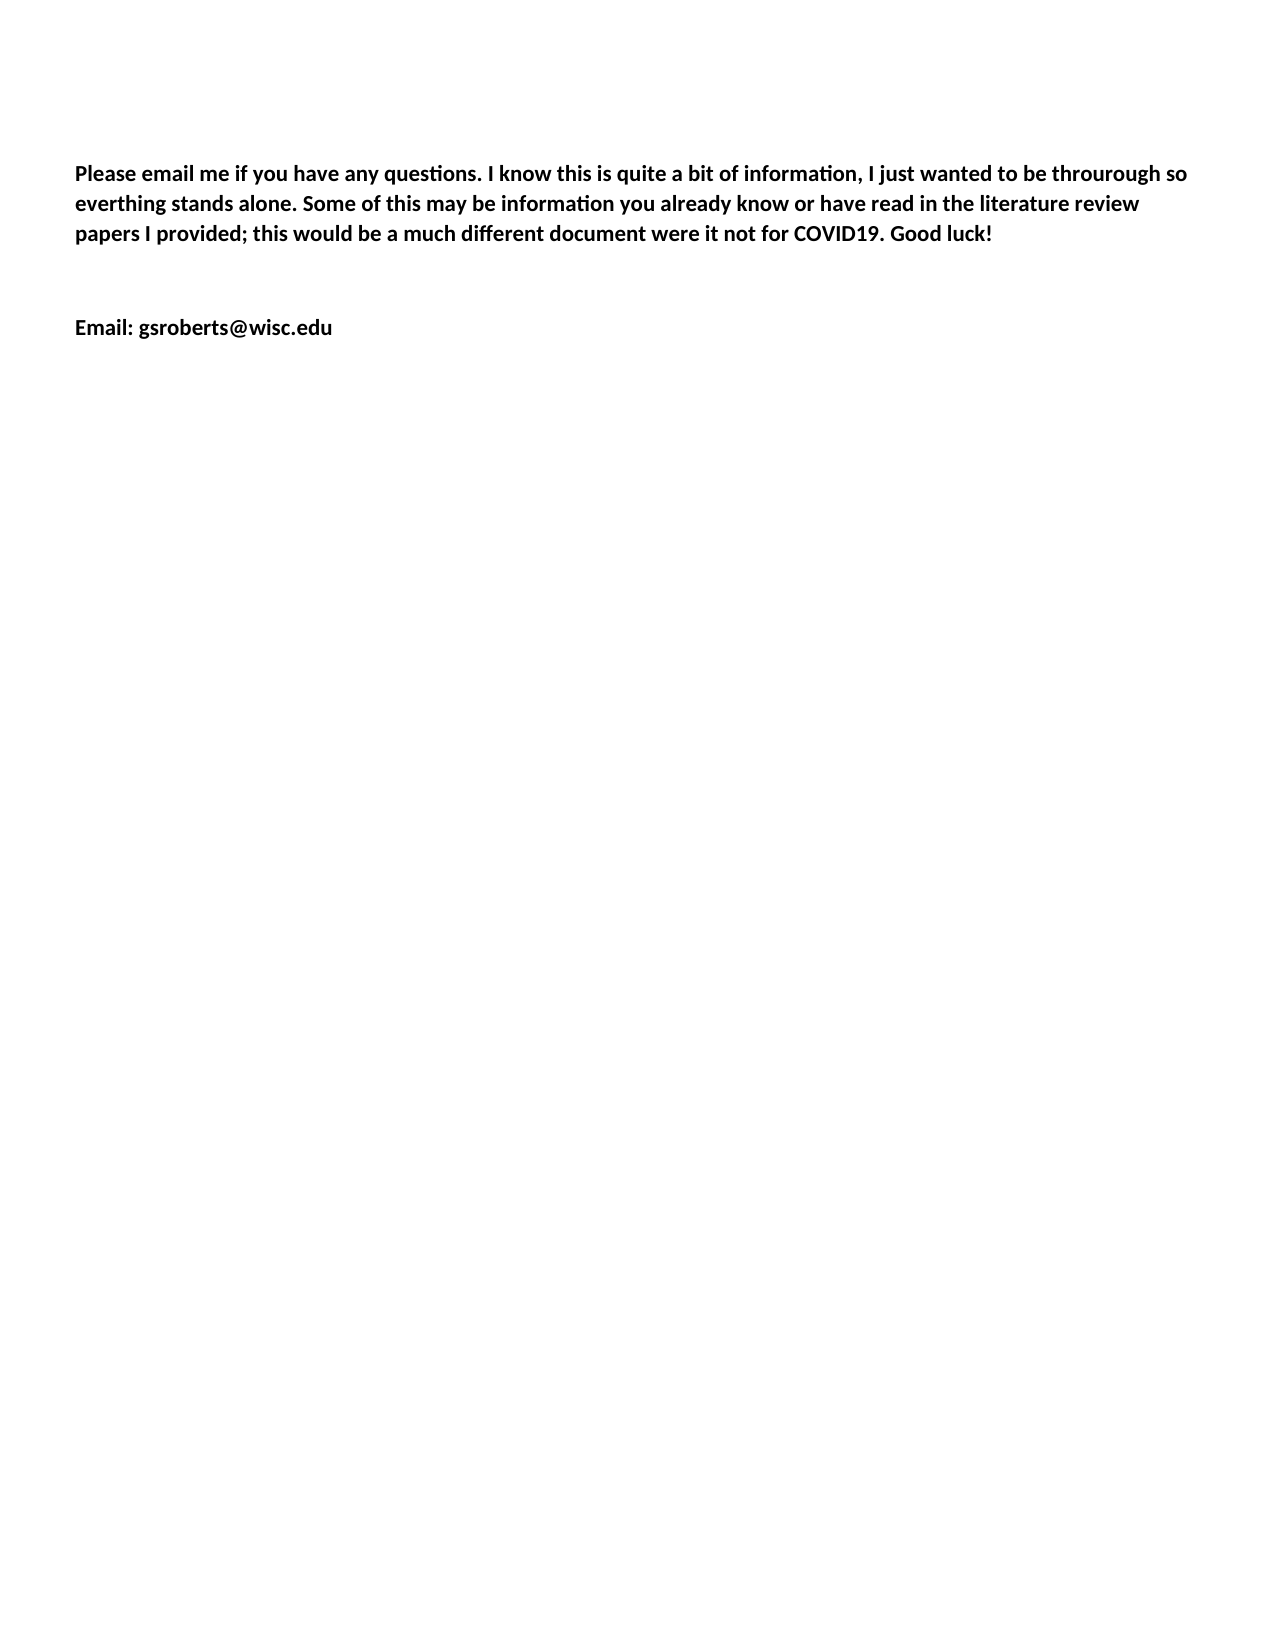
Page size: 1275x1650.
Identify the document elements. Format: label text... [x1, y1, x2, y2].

text Email: gsroberts@wisc.edu [75, 313, 1200, 341]
text Please email me if you have any questions. I know this is quite a bit of information, I just wanted to be throurough so everthing stands alone. Some of this may be information you already know or have read in the literature review papers I provided; this would be a much different document were it not for COVID19. Good luck! [75, 159, 1200, 247]
